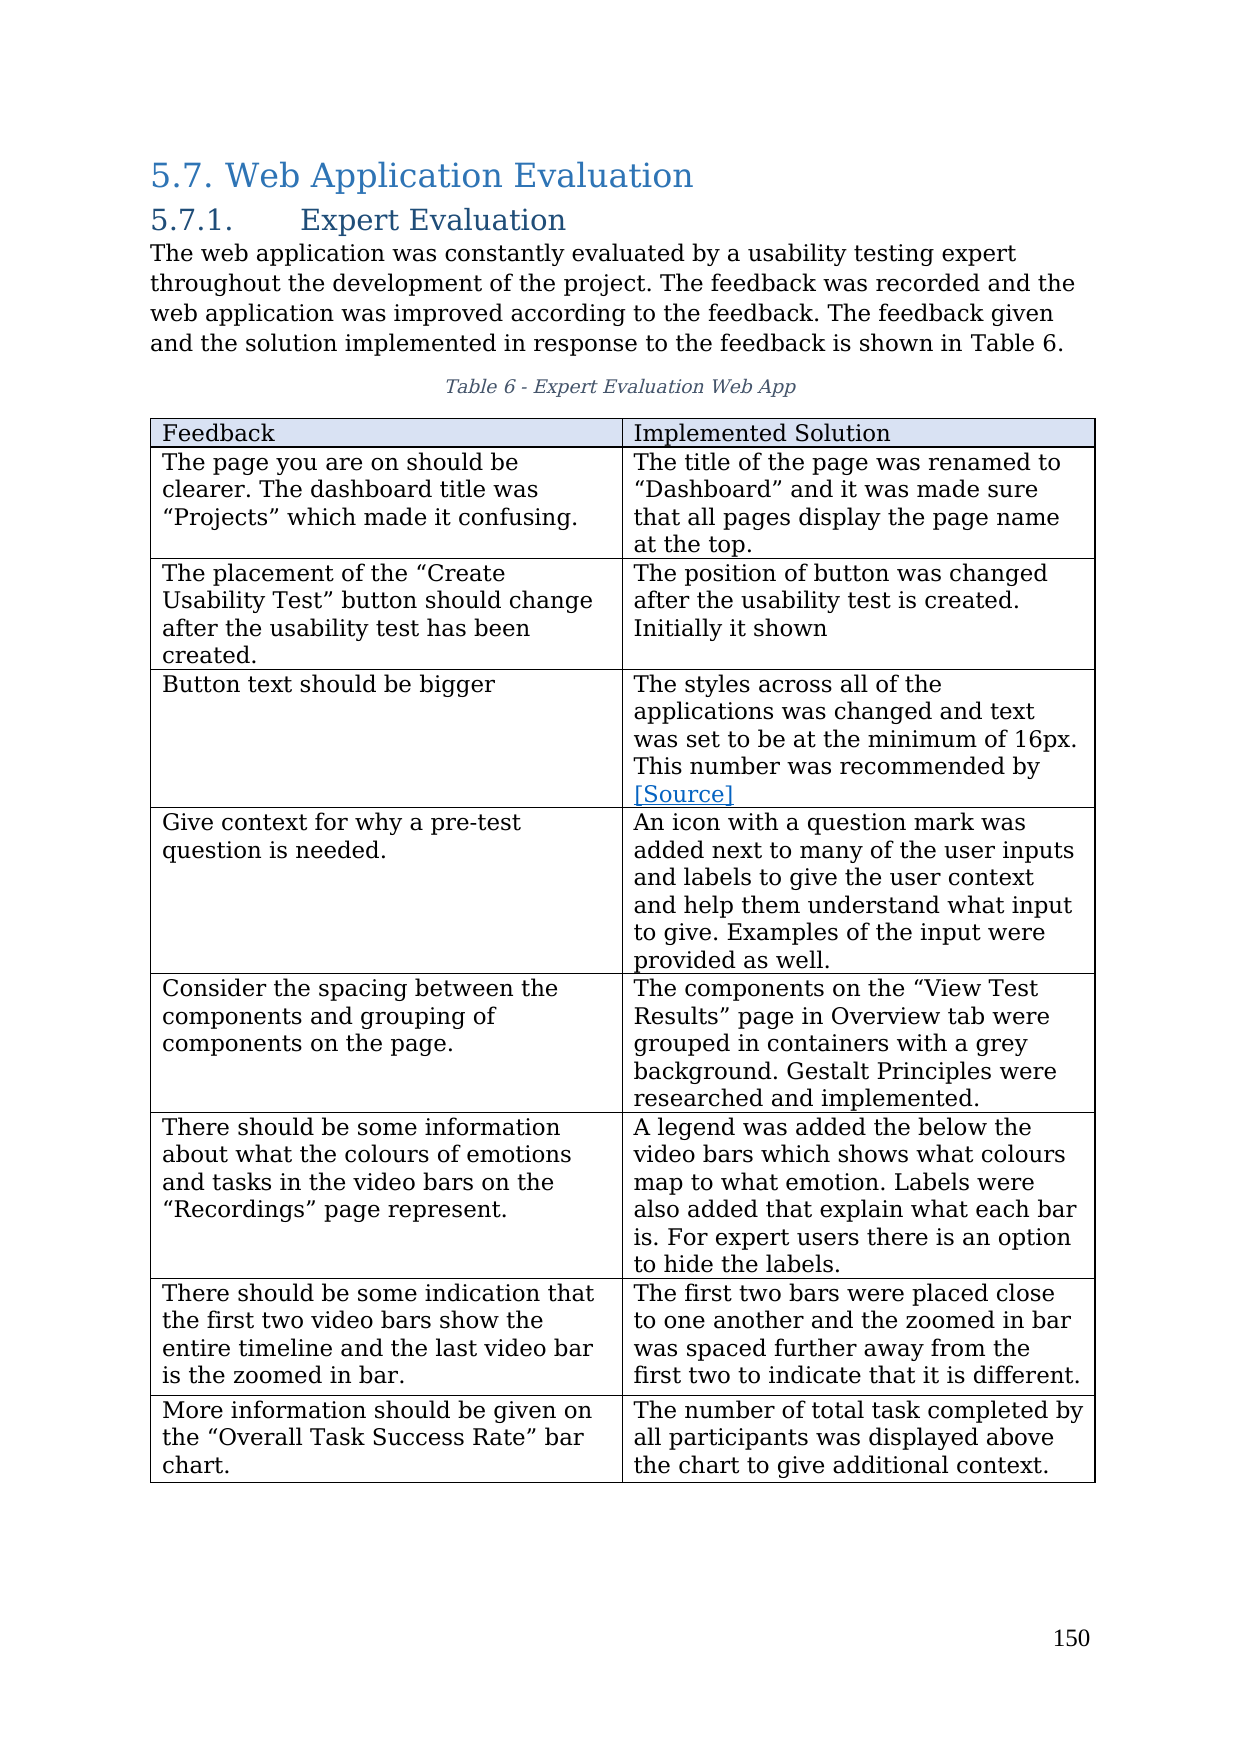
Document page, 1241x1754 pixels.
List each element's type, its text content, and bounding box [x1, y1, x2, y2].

table_cell The page you are on should be clearer. The dashboard title was “Projects” which made it confusing. [151, 448, 622, 557]
table_cell The styles across all of the applications was changed and text was set to be at the minimum of 16px. This number was recommended by [Source] [623, 670, 1094, 807]
table_cell The number of total task completed by all participants was displayed above the chart to give additional context. [623, 1396, 1094, 1482]
table_cell More information should be given on the “Overall Task Success Rate” bar chart. [151, 1396, 622, 1482]
table_cell The title of the page was renamed to “Dashboard” and it was made sure that all pages display the page name at the top. [623, 448, 1094, 557]
table_cell An icon with a question mark was added next to many of the user inputs and labels to give the user context and help them understand what input to give. Examples of the input were provided as well. [623, 808, 1094, 973]
table_cell Button text should be bigger [151, 670, 622, 807]
text The web application was constantly evaluated by a usability testing expert throughout the development of the project. The feedback was recorded and the web application was improved according to the feedback. The feedback given and the solution implemented in response to the feedback is shown in Table 6. [150, 239, 1090, 356]
subtitle Web Application Evaluation [150, 154, 1090, 194]
table_header Feedback [151, 419, 622, 446]
table_cell There should be some indication that the first two video bars show the entire timeline and the last video bar is the zoomed in bar. [151, 1279, 622, 1394]
table_cell The placement of the “Create Usability Test” button should change after the usability test has been created. [151, 559, 622, 668]
text Table 6 - Expert Evaluation Web App [150, 374, 1090, 397]
subtitle Expert Evaluation [150, 201, 1090, 236]
table_cell There should be some information about what the colours of emotions and tasks in the video bars on the “Recordings” page represent. [151, 1113, 622, 1278]
table_header Implemented Solution [623, 419, 1094, 446]
table_cell The position of button was changed after the usability test is created. Initially it shown [623, 559, 1094, 668]
table_cell The first two bars were placed close to one another and the zoomed in bar was spaced further away from the first two to indicate that it is different. [623, 1279, 1094, 1394]
table_cell Consider the spacing between the components and grouping of components on the page. [151, 974, 622, 1112]
table_cell Give context for why a pre-test question is needed. [151, 808, 622, 973]
table_cell A legend was added the below the video bars which shows what colours map to what emotion. Labels were also added that explain what each bar is. For expert users there is an option to hide the labels. [623, 1113, 1094, 1278]
table_cell The components on the “View Test Results” page in Overview tab were grouped in containers with a grey background. Gestalt Principles were researched and implemented. [623, 974, 1094, 1112]
